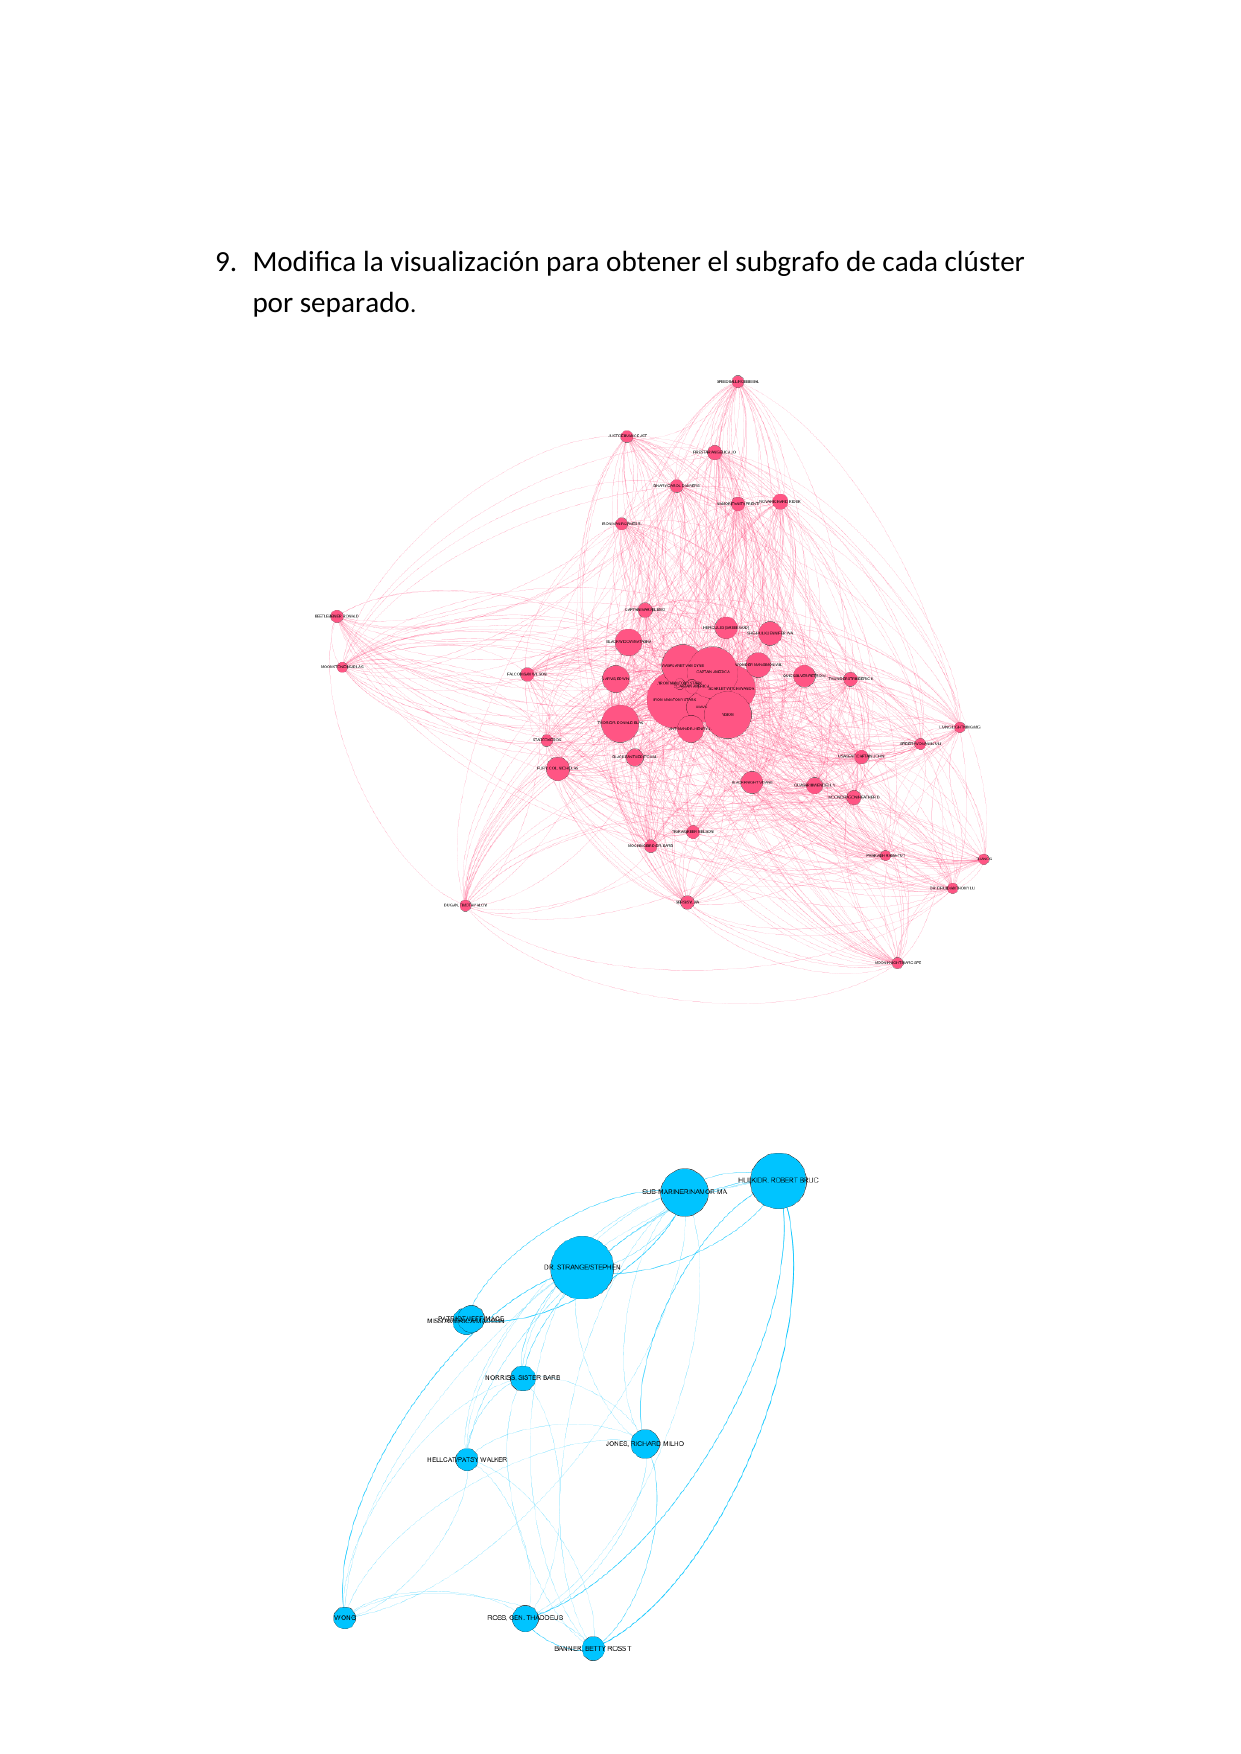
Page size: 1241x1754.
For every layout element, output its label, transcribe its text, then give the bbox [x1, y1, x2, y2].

picture [276, 1092, 1002, 1690]
list Modifica la visualización para obtener el subgrafo de cada clúster por separado. [215, 243, 1063, 320]
picture [276, 325, 1039, 1088]
